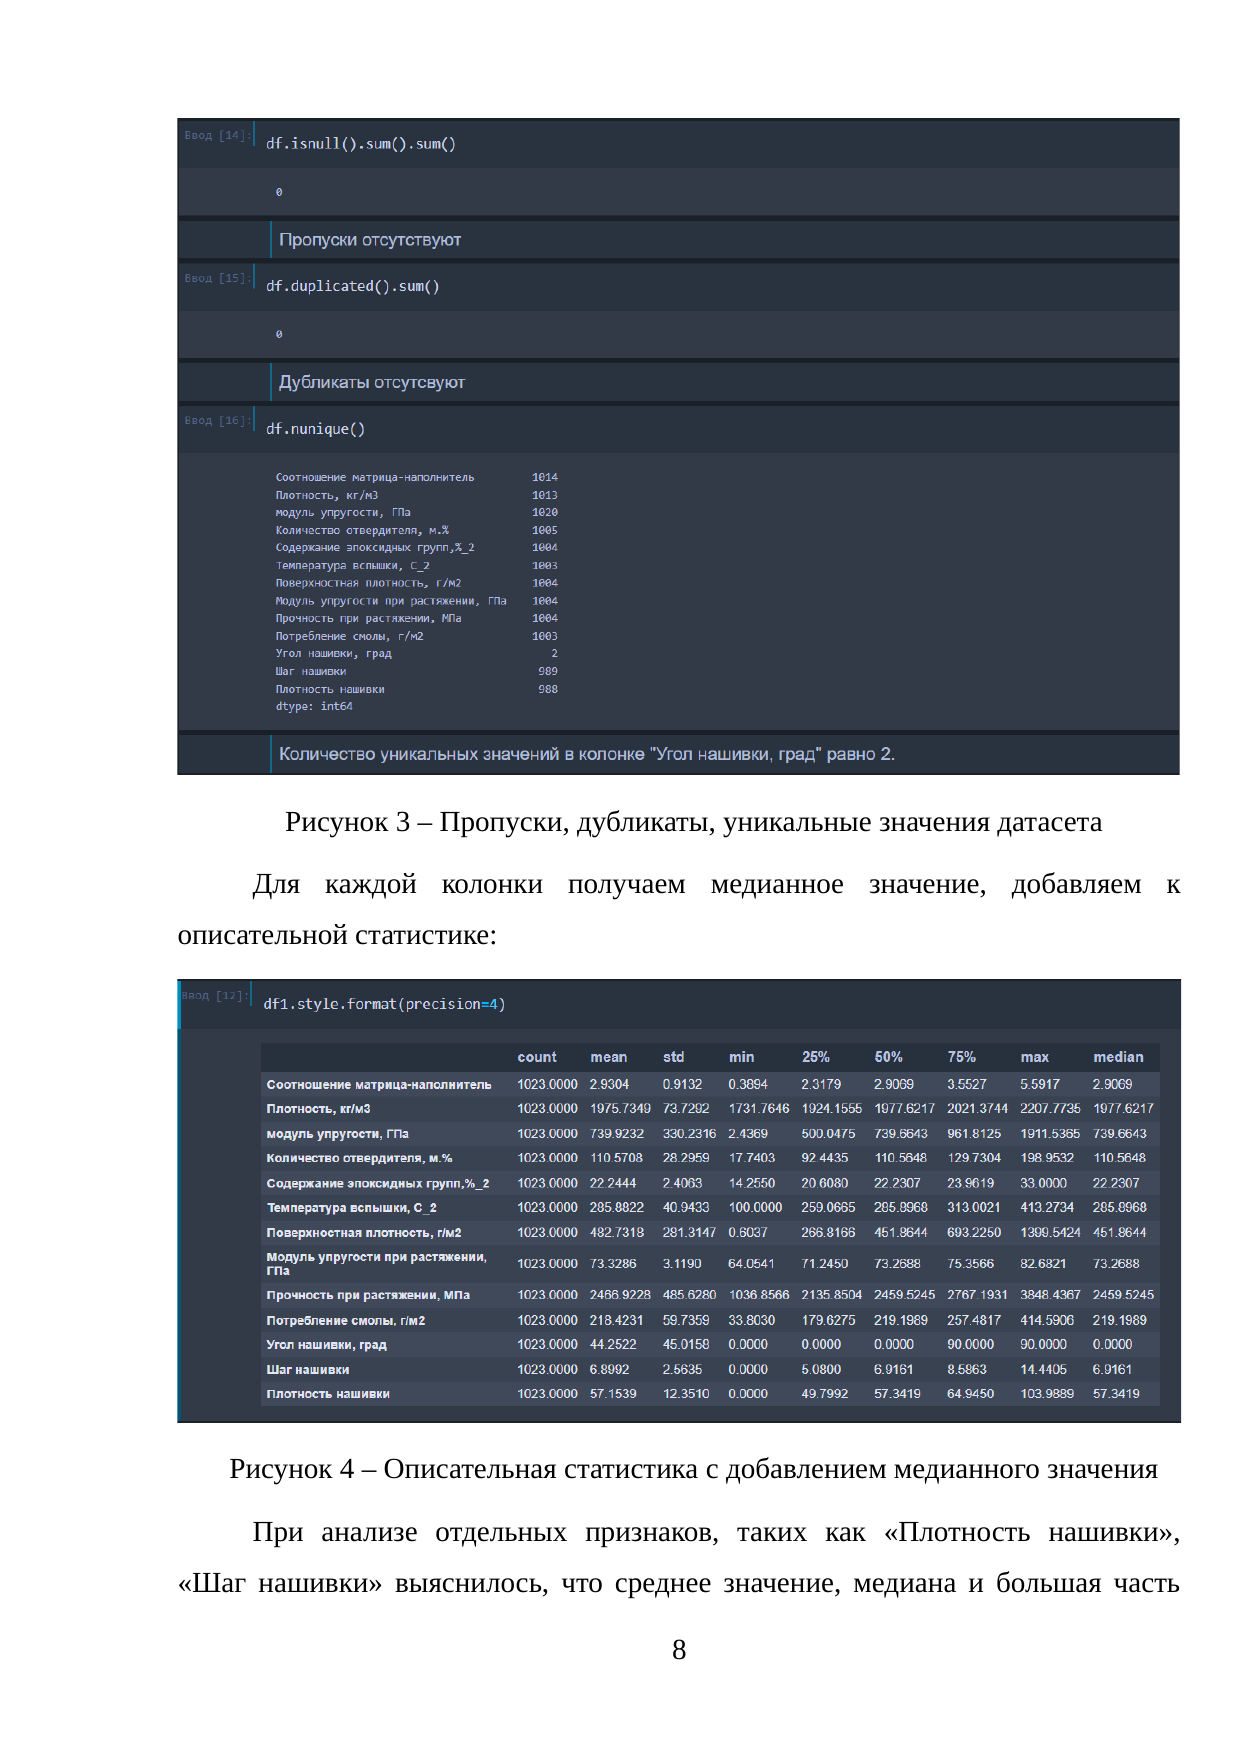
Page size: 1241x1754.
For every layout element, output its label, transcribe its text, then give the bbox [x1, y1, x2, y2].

text Для каждой колонки получаем медианное значение, добавляем к описательной статистике: [177, 866, 1181, 950]
picture [177, 118, 1180, 775]
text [177, 1514, 1181, 1598]
text Рисунок 4 – Описательная статистика с добавлением медианного значения [207, 1452, 1181, 1485]
text Рисунок 3 – Пропуски, дубликаты, уникальные значения датасета [207, 804, 1181, 837]
picture [177, 979, 1182, 1423]
